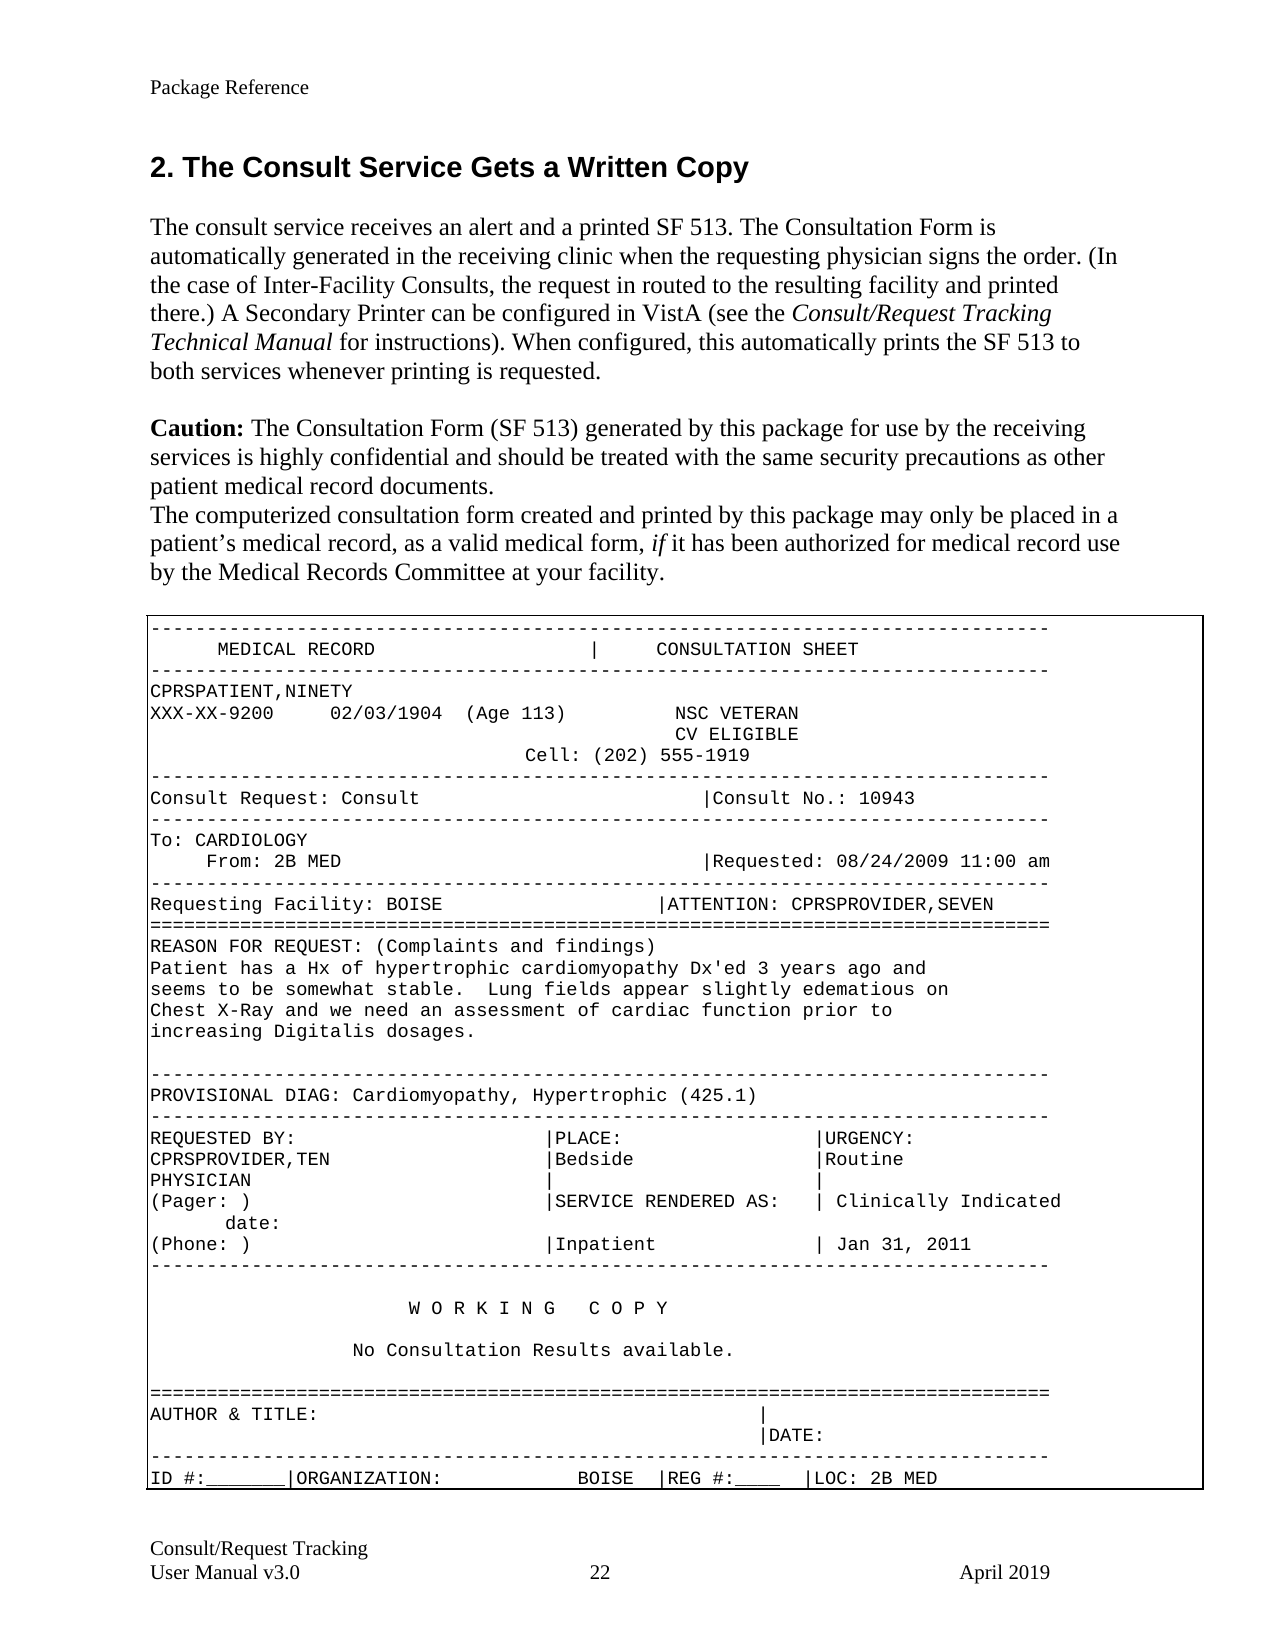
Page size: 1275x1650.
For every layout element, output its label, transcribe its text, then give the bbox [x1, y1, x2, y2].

text date: [148, 1210, 1202, 1231]
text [148, 1443, 1202, 1465]
text increasing Digitalis dosages. [148, 1018, 1202, 1043]
text ================================================================================ [148, 1380, 1202, 1401]
text ================================================================================ [148, 912, 1202, 933]
text CV ELIGIBLE [148, 721, 1202, 742]
text (Pager: ) |SERVICE RENDERED AS: | Clinically Indicated [148, 1188, 1202, 1210]
text No Consultation Results available. [148, 1337, 1202, 1362]
text -------------------------------------------------------------------------------- [148, 1252, 1202, 1277]
text |DATE: [148, 1422, 1202, 1443]
text (Phone: ) |Inpatient | Jan 31, 2011 [148, 1231, 1202, 1252]
text PHYSICIAN | | [148, 1167, 1202, 1188]
text The consult service receives an alert and a printed SF 513. The Consultation Form is automatically generated in the receiving clinic when the requesting physician signs the order. (In the case of Inter-Facility Consults, the request in routed to the resulting facility and printed there.) A Secondary Printer can be configured in VistA (see the Consult/Request Tracking Technical Manual for instructions). When configured, this automatically prints the SF 513 to both services whenever printing is requested. [150, 212, 1125, 385]
text CPRSPROVIDER,TEN |Bedside |Routine [148, 1146, 1202, 1167]
text Caution: The Consultation Form (SF 513) generated by this package for use by the receiving services is highly confidential and should be treated with the same security precautions as other patient medical record documents. [150, 413, 1125, 500]
text Patient has a Hx of hypertrophic cardiomyopathy Dx'ed 3 years ago and [148, 955, 1202, 976]
text Chest X-Ray and we need an assessment of cardiac function prior to [148, 997, 1202, 1018]
text ID #:_______|ORGANIZATION: BOISE |REG #:____ |LOC: 2B MED [148, 1465, 1202, 1488]
text The computerized consultation form created and printed by this package may only be placed in a patient’s medical record, as a valid medical form, if it has been authorized for medical record use by the Medical Records Committee at your facility. [150, 500, 1125, 586]
text AUTHOR & TITLE: | [148, 1401, 1202, 1422]
text -------------------------------------------------------------------------------- [148, 1103, 1202, 1125]
text W O R K I N G C O P Y [148, 1295, 1202, 1320]
text Requesting Facility: BOISE |ATTENTION: CPRSPROVIDER,SEVEN [148, 891, 1202, 912]
text Consult Request: Consult |Consult No.: 10943 [148, 785, 1202, 806]
text -------------------------------------------------------------------------------- [148, 616, 1202, 636]
text -------------------------------------------------------------------------------- [148, 1061, 1202, 1082]
text seems to be somewhat stable. Lung fields appear slightly edematious on [148, 976, 1202, 997]
text -------------------------------------------------------------------------------- [148, 763, 1202, 785]
text CPRSPATIENT,NINETY [148, 678, 1202, 700]
text -------------------------------------------------------------------------------- [148, 806, 1202, 827]
text Cell: (202) 555-1919 [148, 742, 1202, 763]
text To: CARDIOLOGY [148, 827, 1202, 848]
text PROVISIONAL DIAG: Cardiomyopathy, Hypertrophic (425.1) [148, 1082, 1202, 1103]
text -------------------------------------------------------------------------------- [148, 657, 1202, 678]
text XXX-XX-9200 02/03/1904 (Age 113) NSC VETERAN [148, 700, 1202, 721]
subtitle 2. The Consult Service Gets a Written Copy [150, 150, 1125, 183]
text REASON FOR REQUEST: (Complaints and findings) [148, 933, 1202, 955]
text MEDICAL RECORD | CONSULTATION SHEET [148, 636, 1202, 657]
text From: 2B MED |Requested: 08/24/2009 11:00 am [148, 848, 1202, 870]
text -------------------------------------------------------------------------------- [148, 870, 1202, 891]
text REQUESTED BY: |PLACE: |URGENCY: [148, 1125, 1202, 1146]
